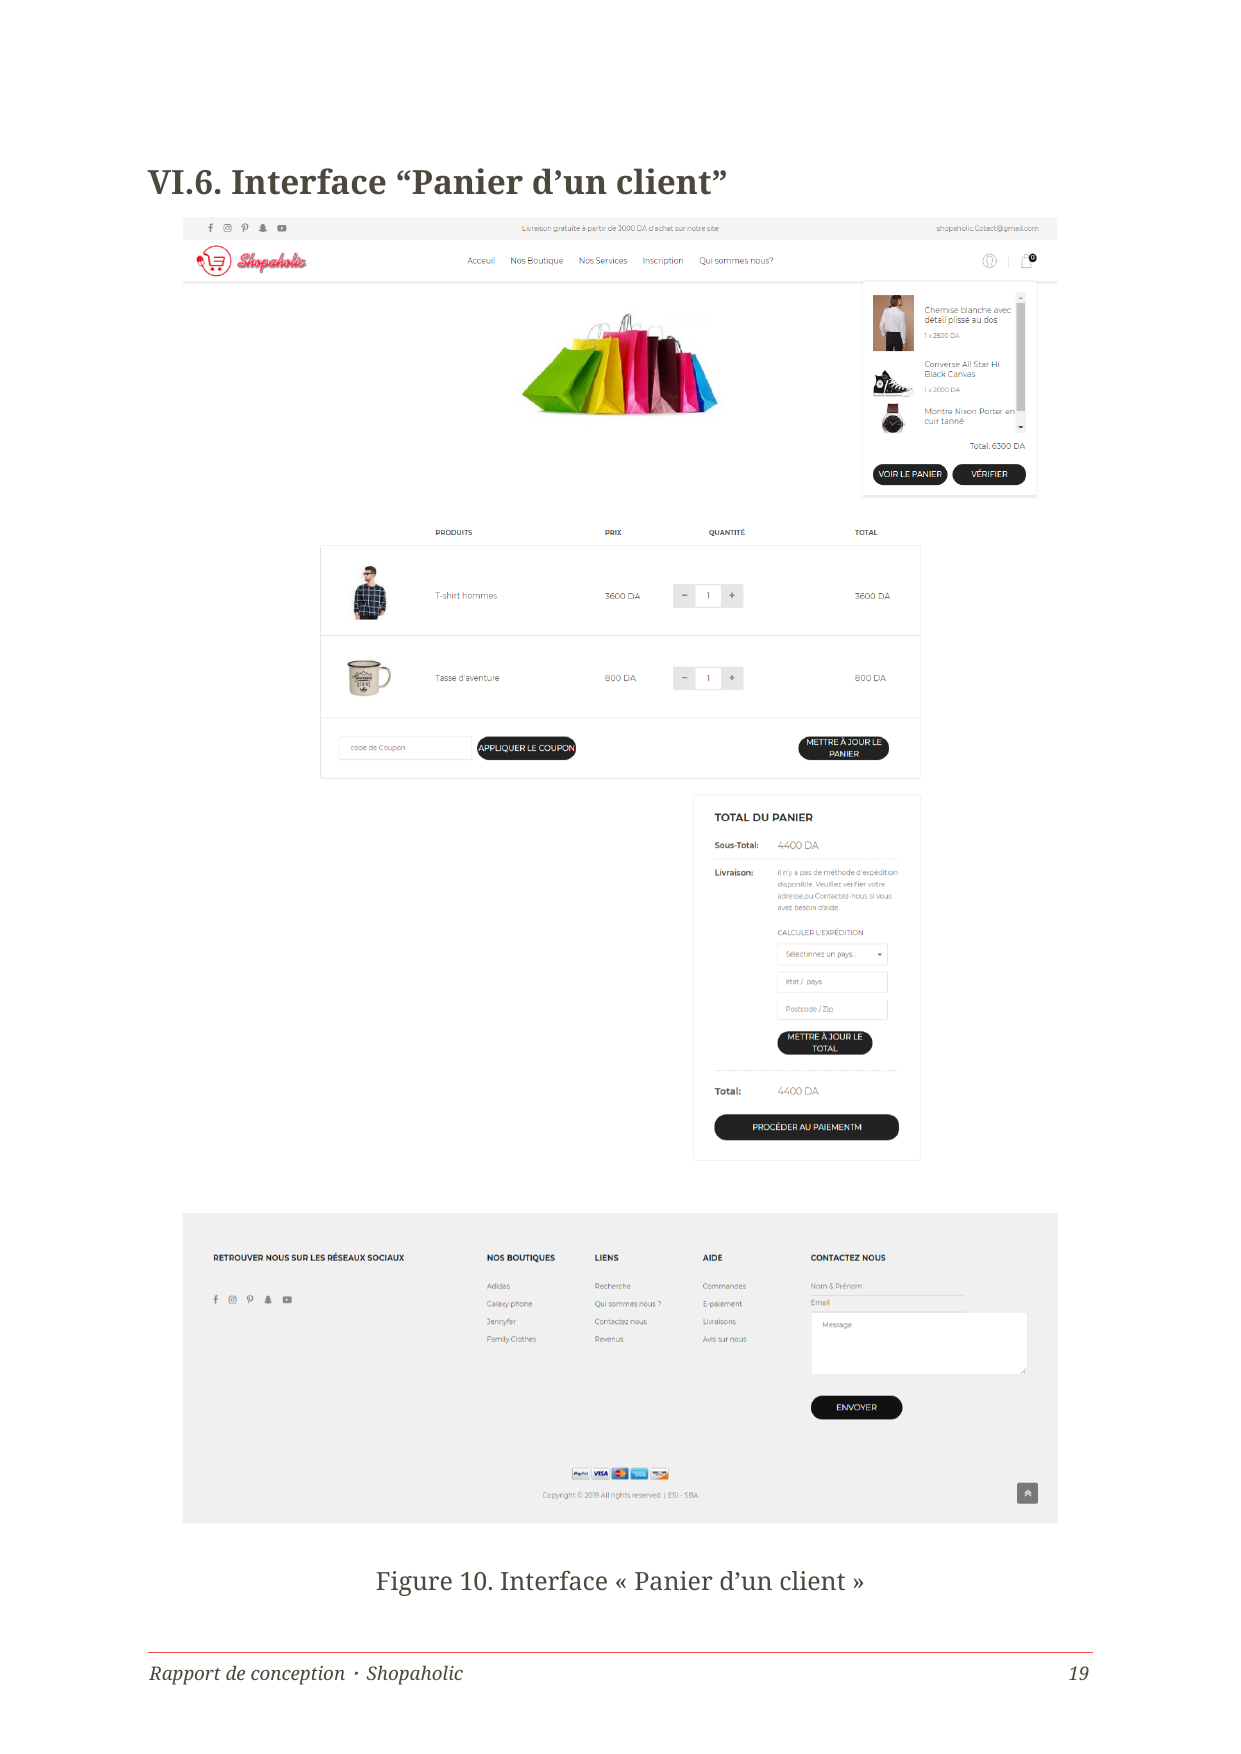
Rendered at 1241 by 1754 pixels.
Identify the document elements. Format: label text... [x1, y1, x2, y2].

subtitle VI.6. Interface “Panier d’un client” [148, 159, 1092, 204]
picture [182, 217, 1058, 1524]
text Figure 10. Interface « Panier d’un client » [148, 1564, 1092, 1598]
